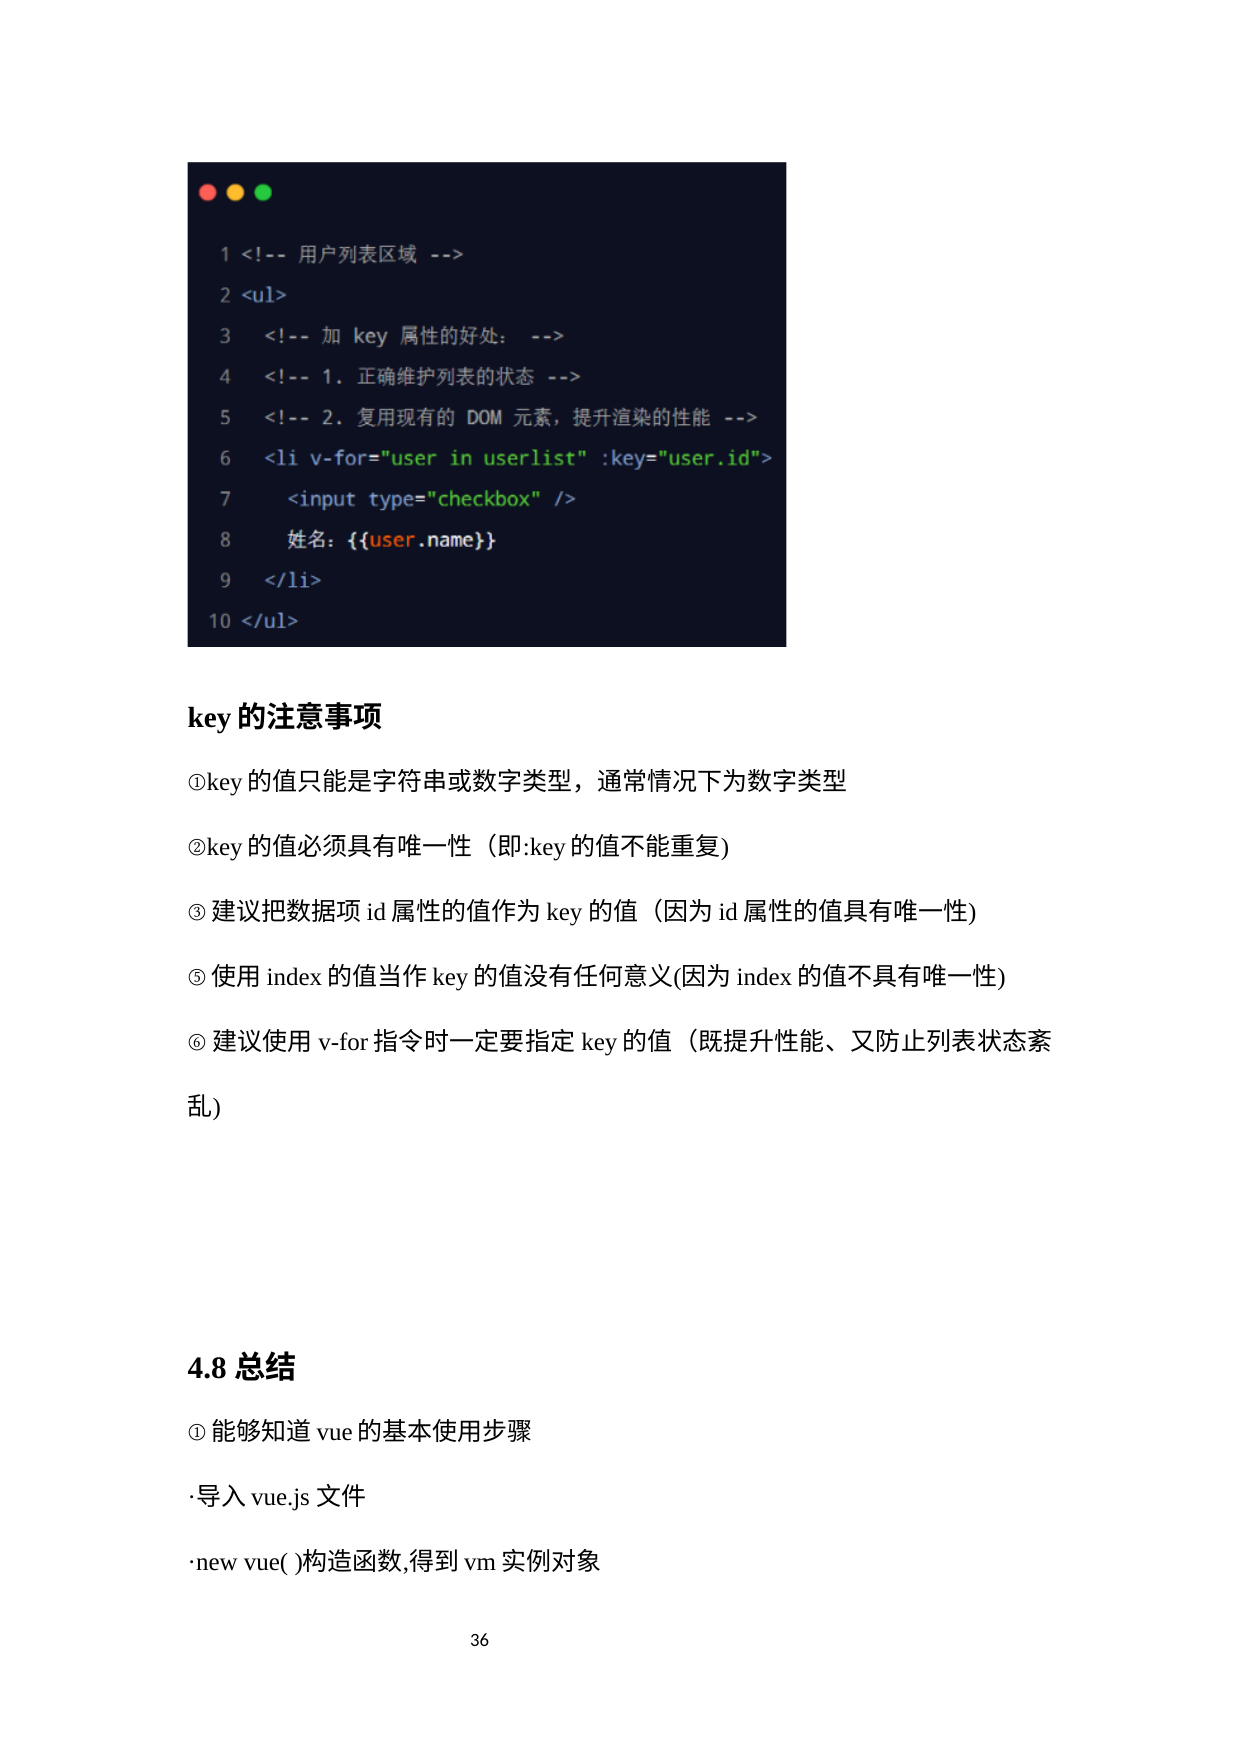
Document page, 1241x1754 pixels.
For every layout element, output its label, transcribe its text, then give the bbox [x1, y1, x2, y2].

text ②key的值必须具有唯一性（即:key的值不能重复) [187, 812, 1053, 877]
text ·new vue( )构造函数,得到vm实例对象 [187, 1527, 1053, 1592]
text ③建议把数据项id属性的值作为key 的值（因为id属性的值具有唯一性) [187, 877, 1053, 942]
text ①key的值只能是字符串或数字类型，通常情况下为数字类型 [187, 747, 1053, 812]
text ⑤使用index的值当作key的值没有任何意义(因为index的值不具有唯一性) [187, 942, 1053, 1007]
text ①能够知道vue的基本使用步骤 [187, 1397, 1053, 1462]
picture [187, 162, 787, 647]
text key的注意事项 [187, 682, 1053, 747]
text 4.8 总结 [187, 1332, 1053, 1397]
text ·导入vue.js 文件 [187, 1462, 1053, 1527]
text ⑥建议使用v-for指令时一定要指定key的值（既提升性能、又防止列表状态紊乱) [187, 1007, 1053, 1137]
